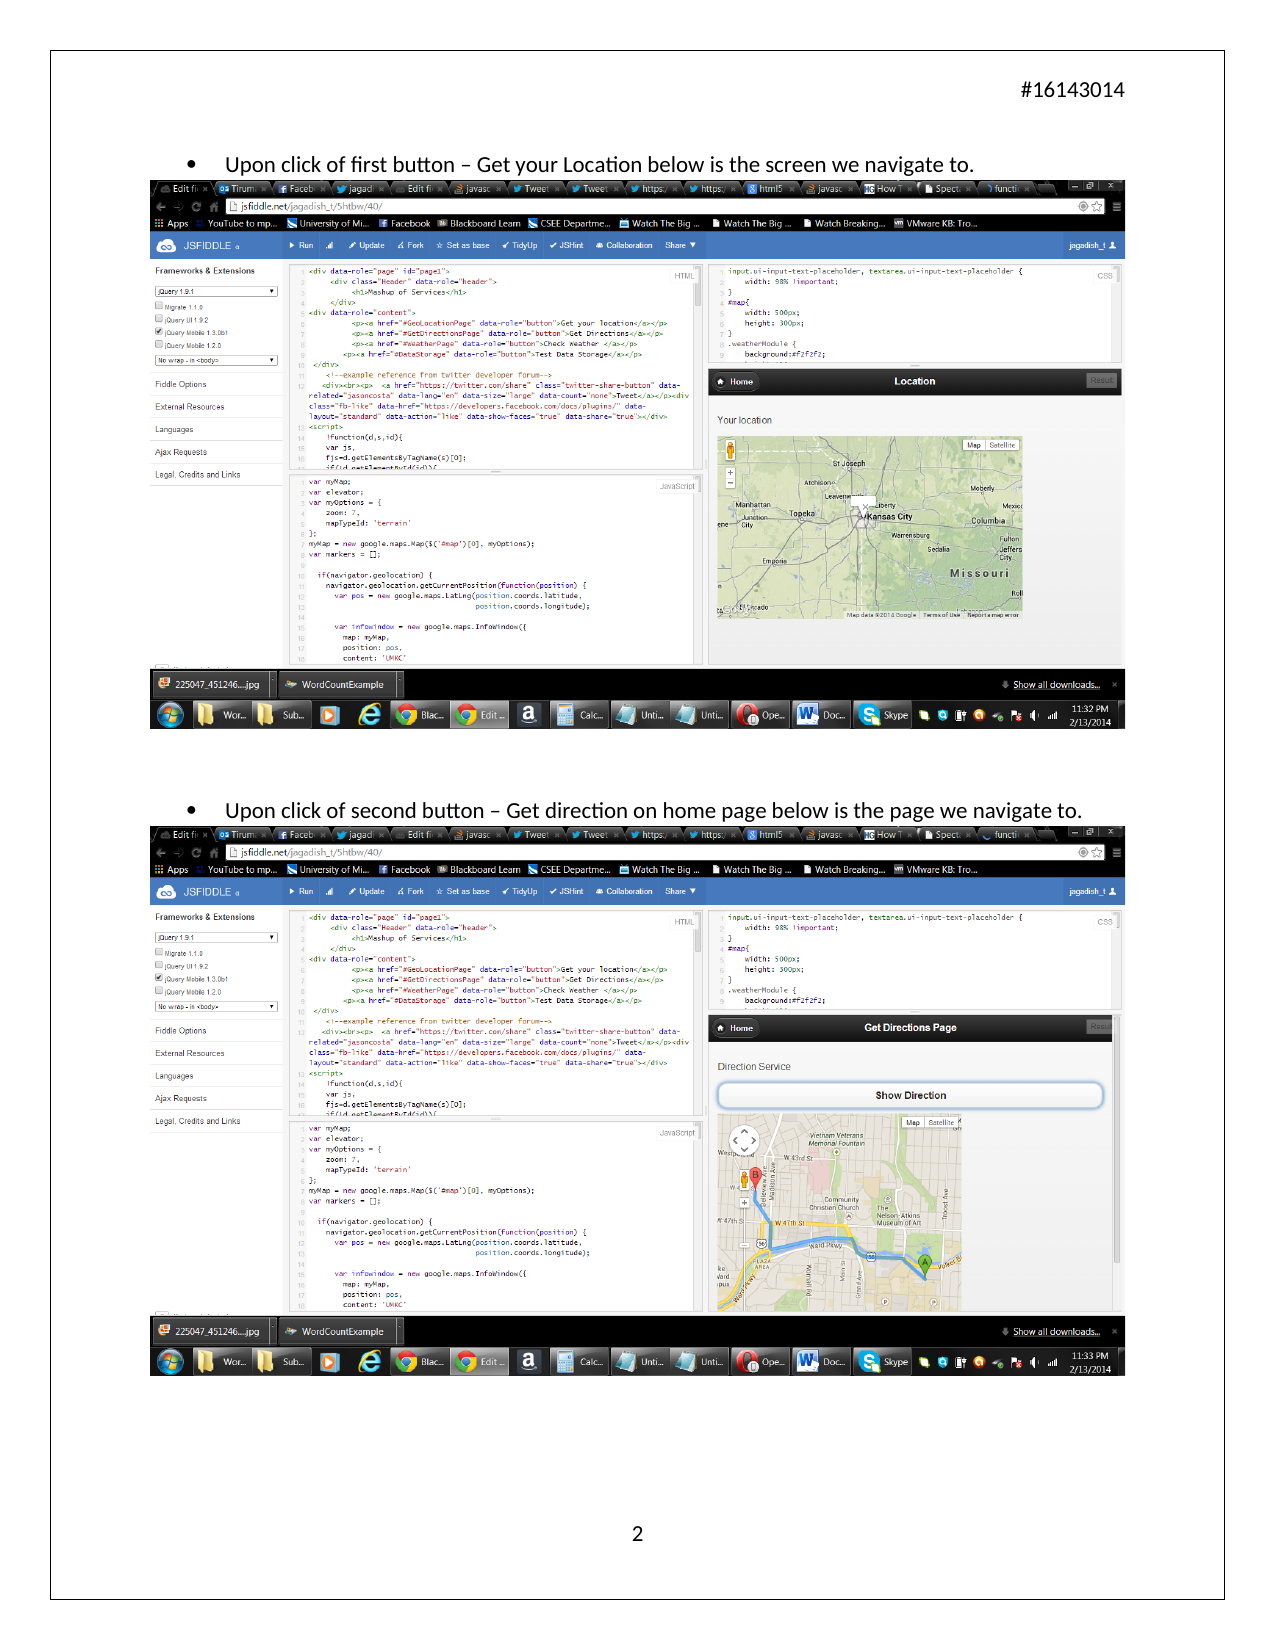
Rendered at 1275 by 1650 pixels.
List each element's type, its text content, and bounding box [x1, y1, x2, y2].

picture [150, 180, 1125, 729]
list Upon click of second button – Get direction on home page below is the page we navigate to. [187, 797, 1125, 825]
list Upon click of first button – Get your Location below is the screen we navigate to. [187, 150, 1125, 178]
picture [150, 826, 1125, 1376]
